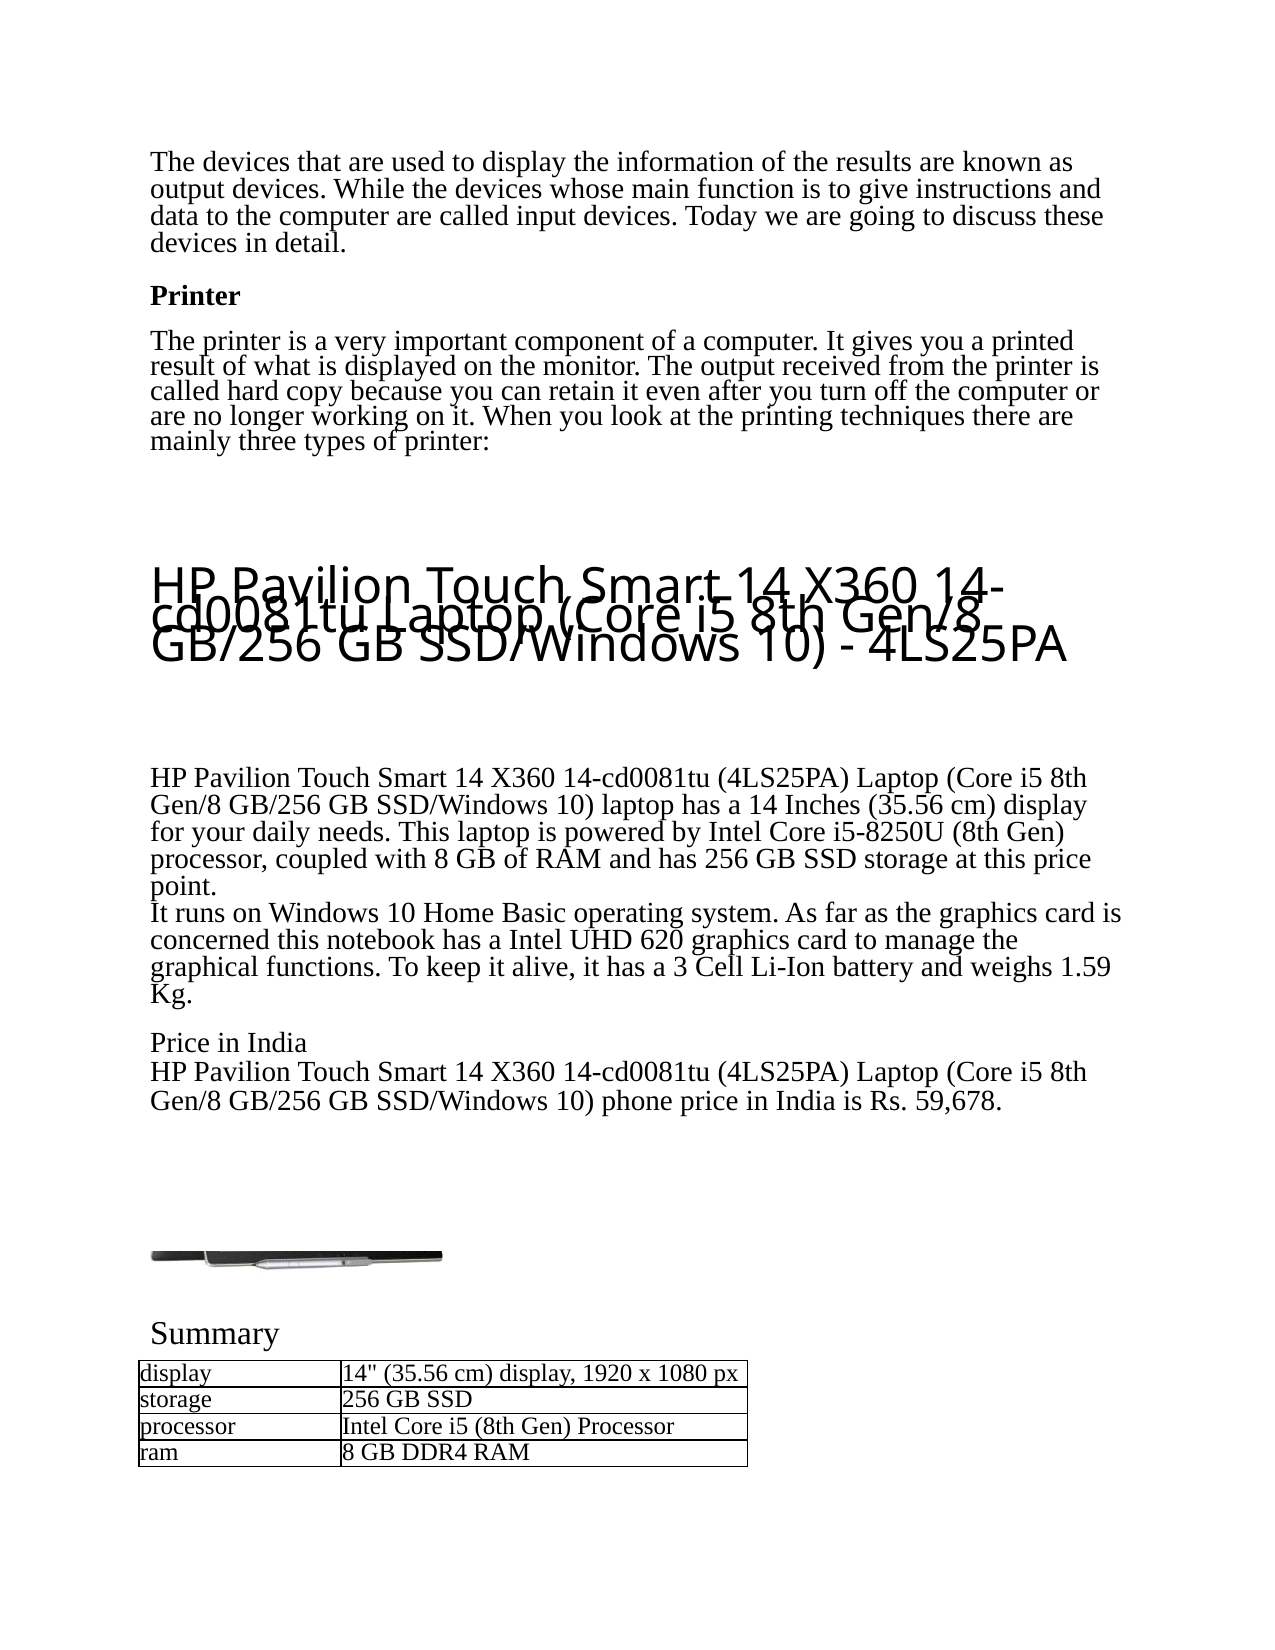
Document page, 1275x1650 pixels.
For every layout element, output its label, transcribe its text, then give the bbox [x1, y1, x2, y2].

text Printer [150, 285, 1125, 310]
text Price in India [150, 1030, 1125, 1058]
table_cell ram [140, 1441, 340, 1466]
table_header display [140, 1361, 340, 1386]
text HP Pavilion Touch Smart 14 X360 14-cd0081tu Laptop (Core i5 8th Gen/8 GB/256 GB SSD/Windows 10) - 4LS25PA [804, 581, 1125, 667]
text HP Pavilion Touch Smart 14 X360 14-cd0081tu Laptop (Core i5 8th Gen/8 GB/256 GB SSD/Windows 10) - 4LS25PA [150, 581, 820, 667]
text The printer is a very important component of a computer. It gives you a printed result of what is displayed on the monitor. The output received from the printer is called hard copy because you can retain it even after you turn off the computer or are no longer working on it. When you look at the printing techniques there are mainly three types of printer: [150, 331, 1125, 456]
table_cell 256 GB SSD [342, 1388, 747, 1413]
text The devices that are used to display the information of the results are known as output devices. While the devices whose main function is to give instructions and data to the computer are called input devices. Today we are going to discuss these devices in detail. [150, 150, 1125, 258]
text Summary [150, 1324, 1125, 1349]
table_cell processor [140, 1414, 340, 1439]
table_cell 8 GB DDR4 RAM [342, 1441, 747, 1466]
table_header 14" (35.56 cm) display, 1920 x 1080 px [342, 1361, 747, 1386]
table_cell storage [140, 1388, 340, 1413]
text HP Pavilion Touch Smart 14 X360 14-cd0081tu (4LS25PA) Laptop (Core i5 8th Gen/8 GB/256 GB SSD/Windows 10) phone price in India is Rs. 59,678. [150, 1058, 1125, 1116]
table_cell Intel Core i5 (8th Gen) Processor [342, 1414, 747, 1439]
text HP Pavilion Touch Smart 14 X360 14-cd0081tu (4LS25PA) Laptop (Core i5 8th Gen/8 GB/256 GB SSD/Windows 10) laptop has a 14 Inches (35.56 cm) display for your daily needs. This laptop is powered by Intel Core i5-8250U (8th Gen) processor, coupled with 8 GB of RAM and has 256 GB SSD storage at this price point. It runs on Windows 10 Home Basic operating system. As far as the graphics card is concerned this notebook has a Intel UHD 620 graphics card to manage the graphical functions. To keep it alive, it has a 3 Cell Li-Ion battery and weighs 1.59 Kg. [150, 766, 1125, 1009]
